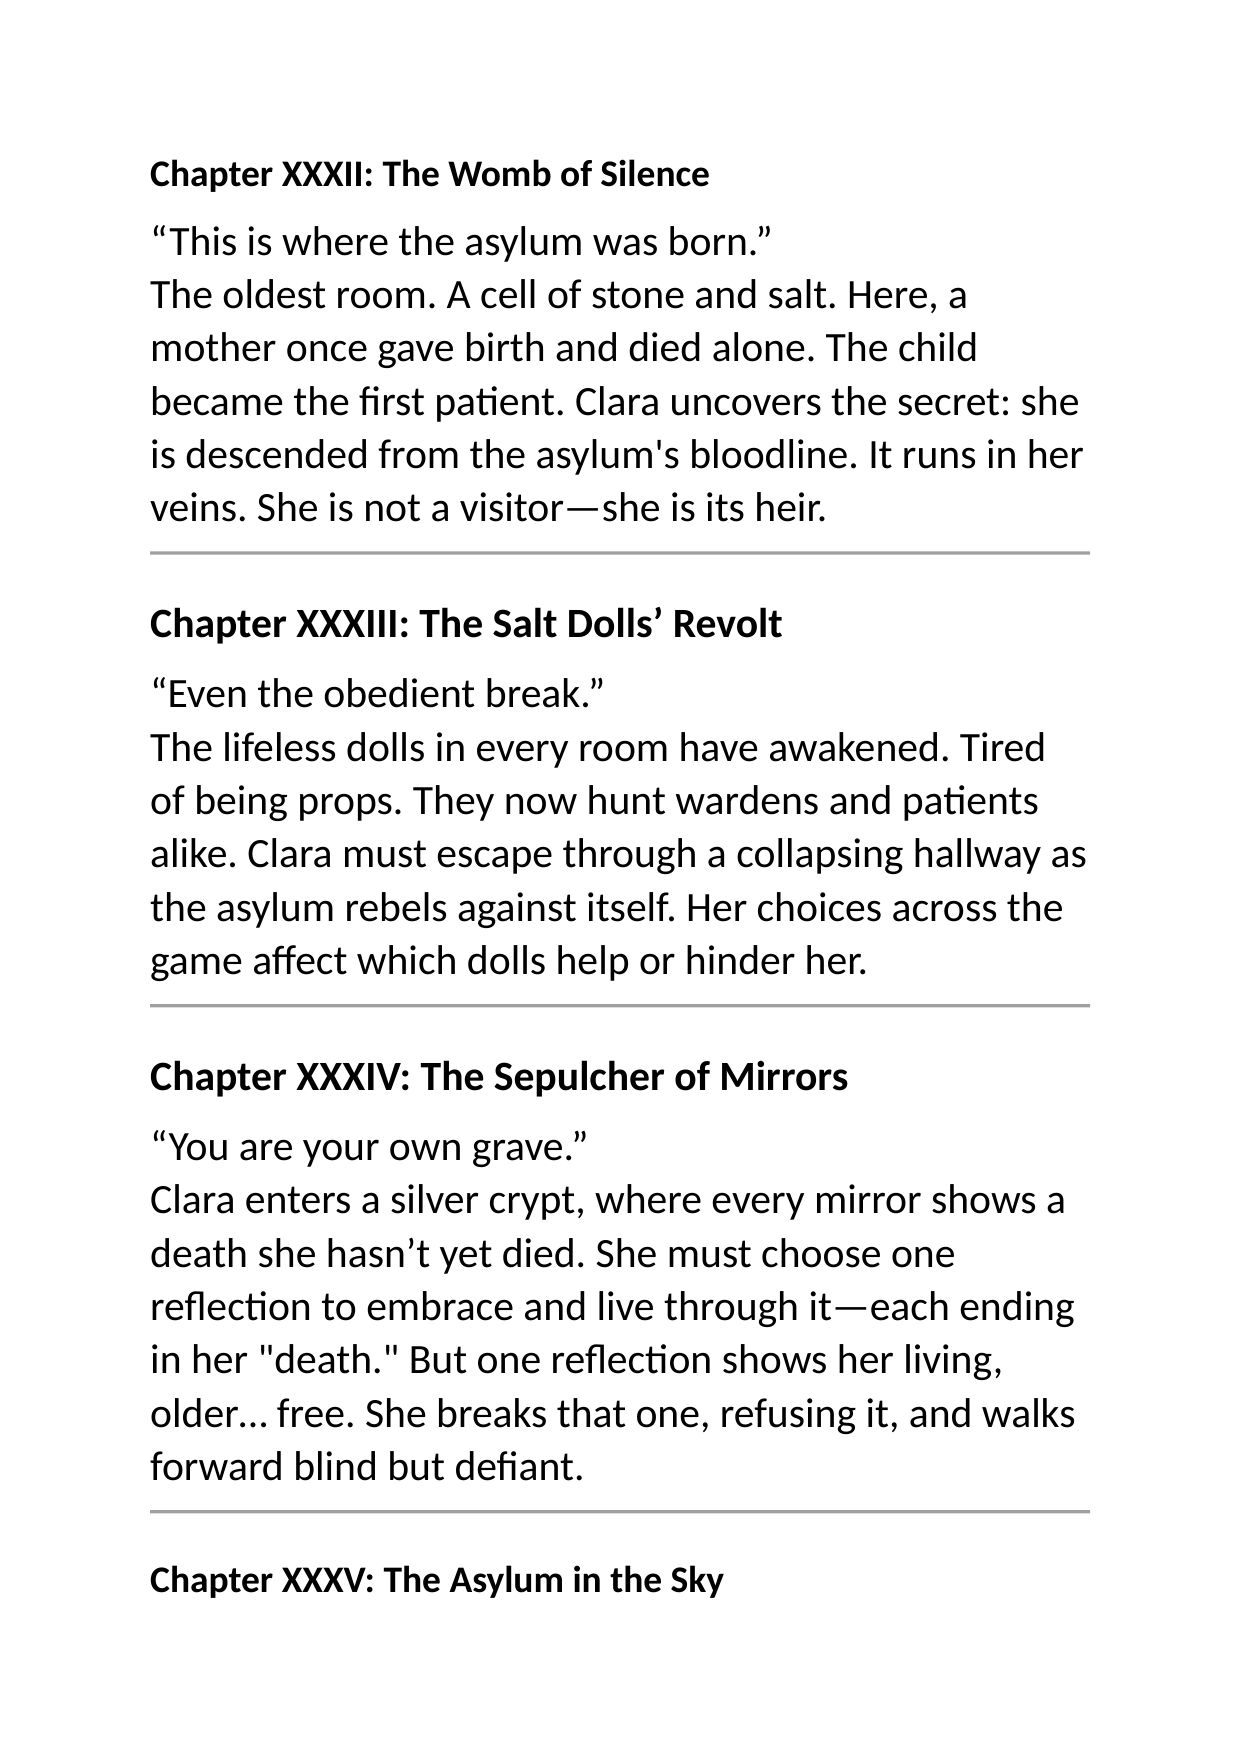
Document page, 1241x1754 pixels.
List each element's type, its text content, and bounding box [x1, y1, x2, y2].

text Chapter XXXIV: The Sepulcher of Mirrors [150, 1050, 1090, 1101]
text Chapter XXXIII: The Salt Dolls’ Revolt [150, 597, 1090, 648]
text Chapter XXXV: The Asylum in the Sky [150, 1556, 1090, 1602]
text “Even the obedient break.” The lifeless dolls in every room have awakened. Tired of being props. They now hunt wardens and patients alike. Clara must escape through a collapsing hallway as the asylum rebels against itself. Her choices across the game affect which dolls help or hinder her. [150, 667, 1090, 985]
text “This is where the asylum was born.” The oldest room. A cell of stone and salt. Here, a mother once gave birth and died alone. The child became the first patient. Clara uncovers the secret: she is descended from the asylum's bloodline. It runs in her veins. She is not a visitor—she is its heir. [150, 215, 1090, 532]
text Chapter XXXII: The Womb of Silence [150, 150, 1090, 196]
text “You are your own grave.” Clara enters a silver crypt, where every mirror shows a death she hasn’t yet died. She must choose one reflection to embrace and live through it—each ending in her "death." But one reflection shows her living, older… free. She breaks that one, refusing it, and walks forward blind but defiant. [150, 1120, 1090, 1491]
